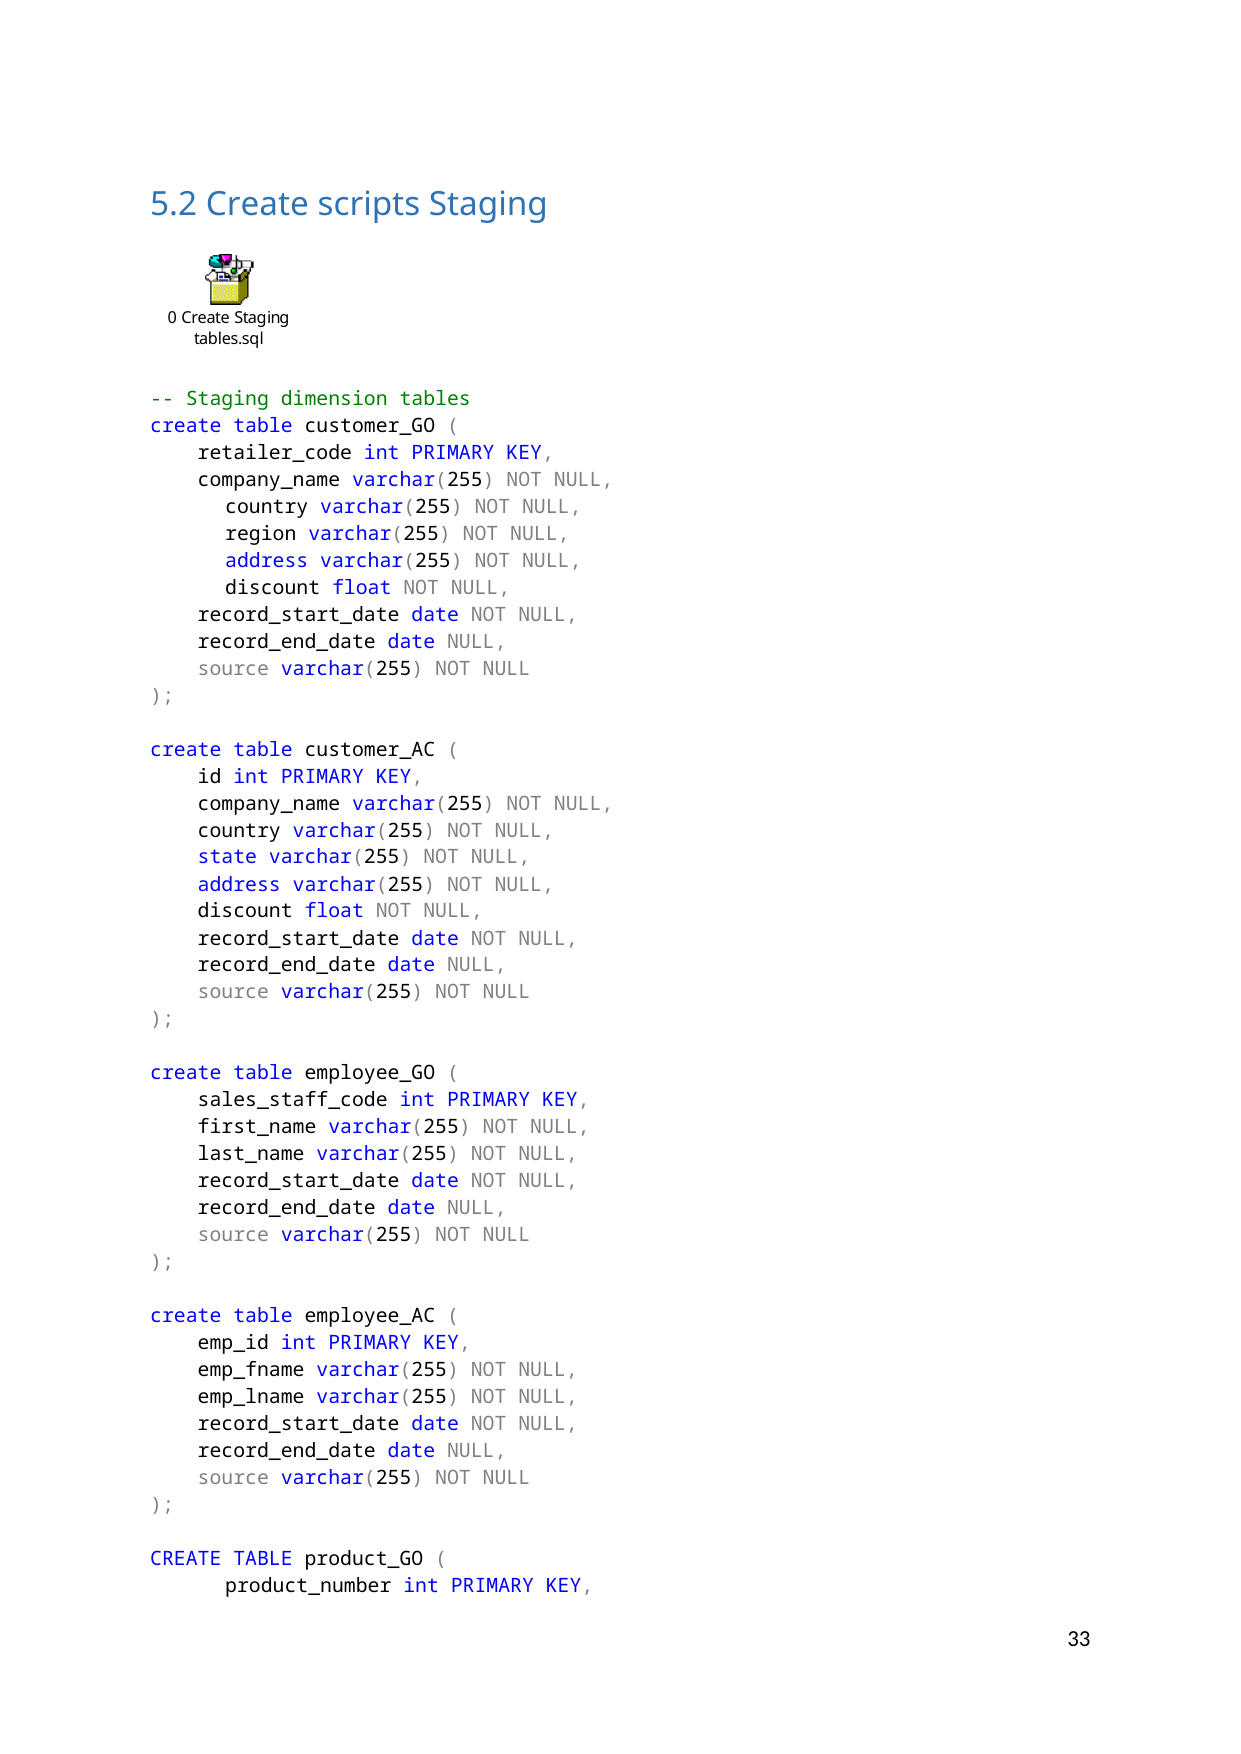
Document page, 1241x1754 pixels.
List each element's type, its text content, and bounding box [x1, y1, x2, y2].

text ); [150, 1490, 1090, 1517]
text ); [150, 1247, 1090, 1274]
text id int PRIMARY KEY, [150, 762, 1090, 789]
text state varchar(255) NOT NULL, [150, 843, 1090, 870]
text create table employee_GO ( [150, 1059, 1090, 1086]
text product_number int PRIMARY KEY, [150, 1571, 1090, 1598]
text record_start_date date NOT NULL, [150, 600, 1090, 627]
text create table employee_AC ( [150, 1301, 1090, 1328]
text source varchar(255) NOT NULL [150, 1463, 1090, 1490]
text source varchar(255) NOT NULL [150, 1221, 1090, 1247]
text record_end_date date NULL, [150, 1436, 1090, 1463]
text region varchar(255) NOT NULL, [150, 519, 1090, 546]
text source varchar(255) NOT NULL [150, 978, 1090, 1005]
text CREATE TABLE product_GO ( [150, 1544, 1090, 1571]
text retailer_code int PRIMARY KEY, [150, 438, 1090, 465]
text record_end_date date NULL, [150, 627, 1090, 654]
text last_name varchar(255) NOT NULL, [150, 1139, 1090, 1167]
text record_start_date date NOT NULL, [150, 924, 1090, 951]
text -- Staging dimension tables [150, 384, 1090, 411]
text create table customer_AC ( [150, 735, 1090, 762]
text ); [150, 681, 1090, 708]
text record_start_date date NOT NULL, [150, 1409, 1090, 1436]
text country varchar(255) NOT NULL, [150, 492, 1090, 519]
text create table customer_GO ( [150, 411, 1090, 438]
text emp_lname varchar(255) NOT NULL, [150, 1382, 1090, 1409]
text company_name varchar(255) NOT NULL, [150, 789, 1090, 816]
text address varchar(255) NOT NULL, [150, 546, 1090, 573]
text country varchar(255) NOT NULL, [150, 816, 1090, 843]
text company_name varchar(255) NOT NULL, [150, 465, 1090, 492]
text source varchar(255) NOT NULL [150, 654, 1090, 681]
text sales_staff_code int PRIMARY KEY, [150, 1086, 1090, 1113]
text ); [150, 1005, 1090, 1032]
subtitle 5.2 Create scripts Staging [150, 179, 1090, 225]
text discount float NOT NULL, [150, 573, 1090, 600]
text record_start_date date NOT NULL, [150, 1167, 1090, 1193]
text discount float NOT NULL, [150, 897, 1090, 924]
text record_end_date date NULL, [150, 951, 1090, 978]
text emp_fname varchar(255) NOT NULL, [150, 1355, 1090, 1382]
text emp_id int PRIMARY KEY, [150, 1328, 1090, 1355]
text address varchar(255) NOT NULL, [150, 870, 1090, 897]
text first_name varchar(255) NOT NULL, [150, 1113, 1090, 1139]
text record_end_date date NULL, [150, 1193, 1090, 1221]
